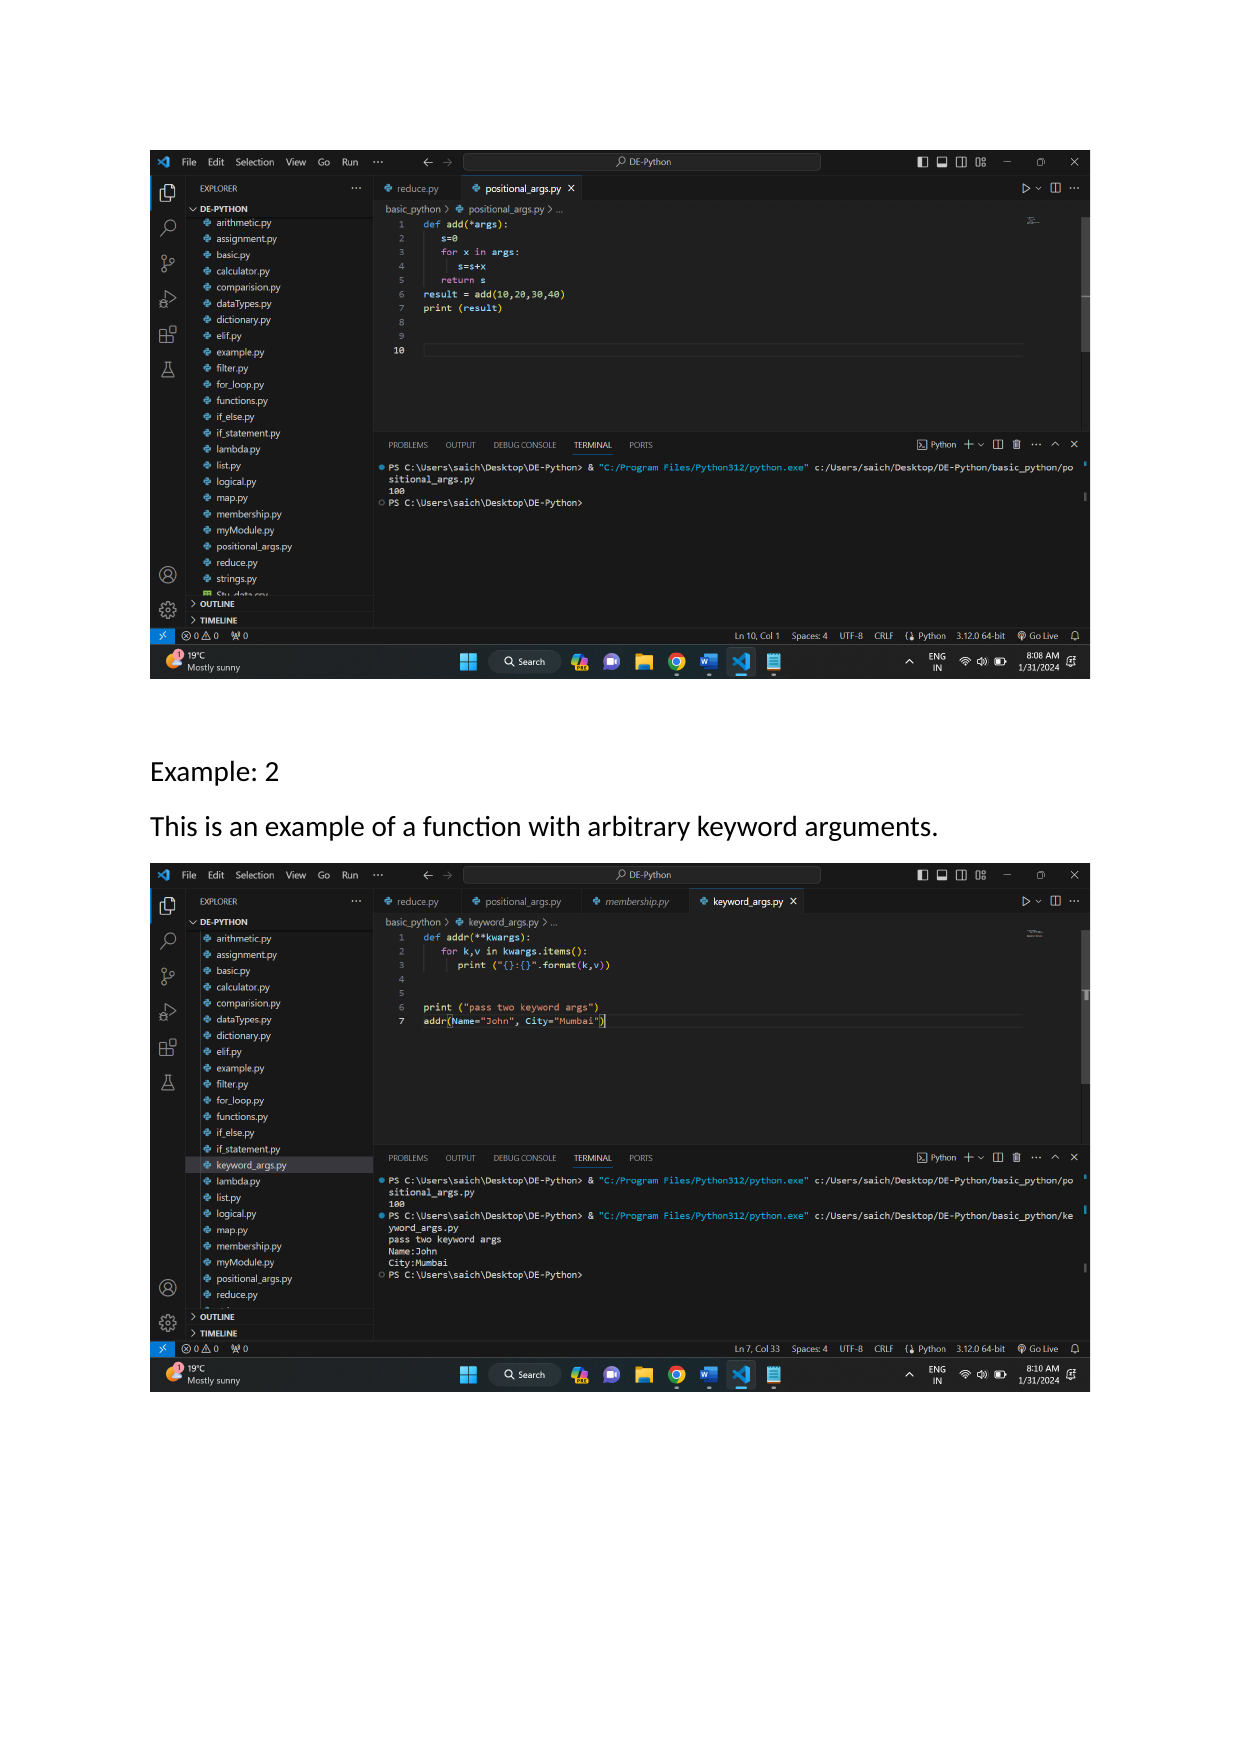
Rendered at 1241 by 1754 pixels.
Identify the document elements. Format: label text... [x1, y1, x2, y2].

text Example: 2 [150, 753, 1090, 788]
picture [150, 150, 1091, 679]
picture [150, 863, 1091, 1392]
text This is an example of a function with arbitrary keyword arguments. [150, 808, 1090, 843]
